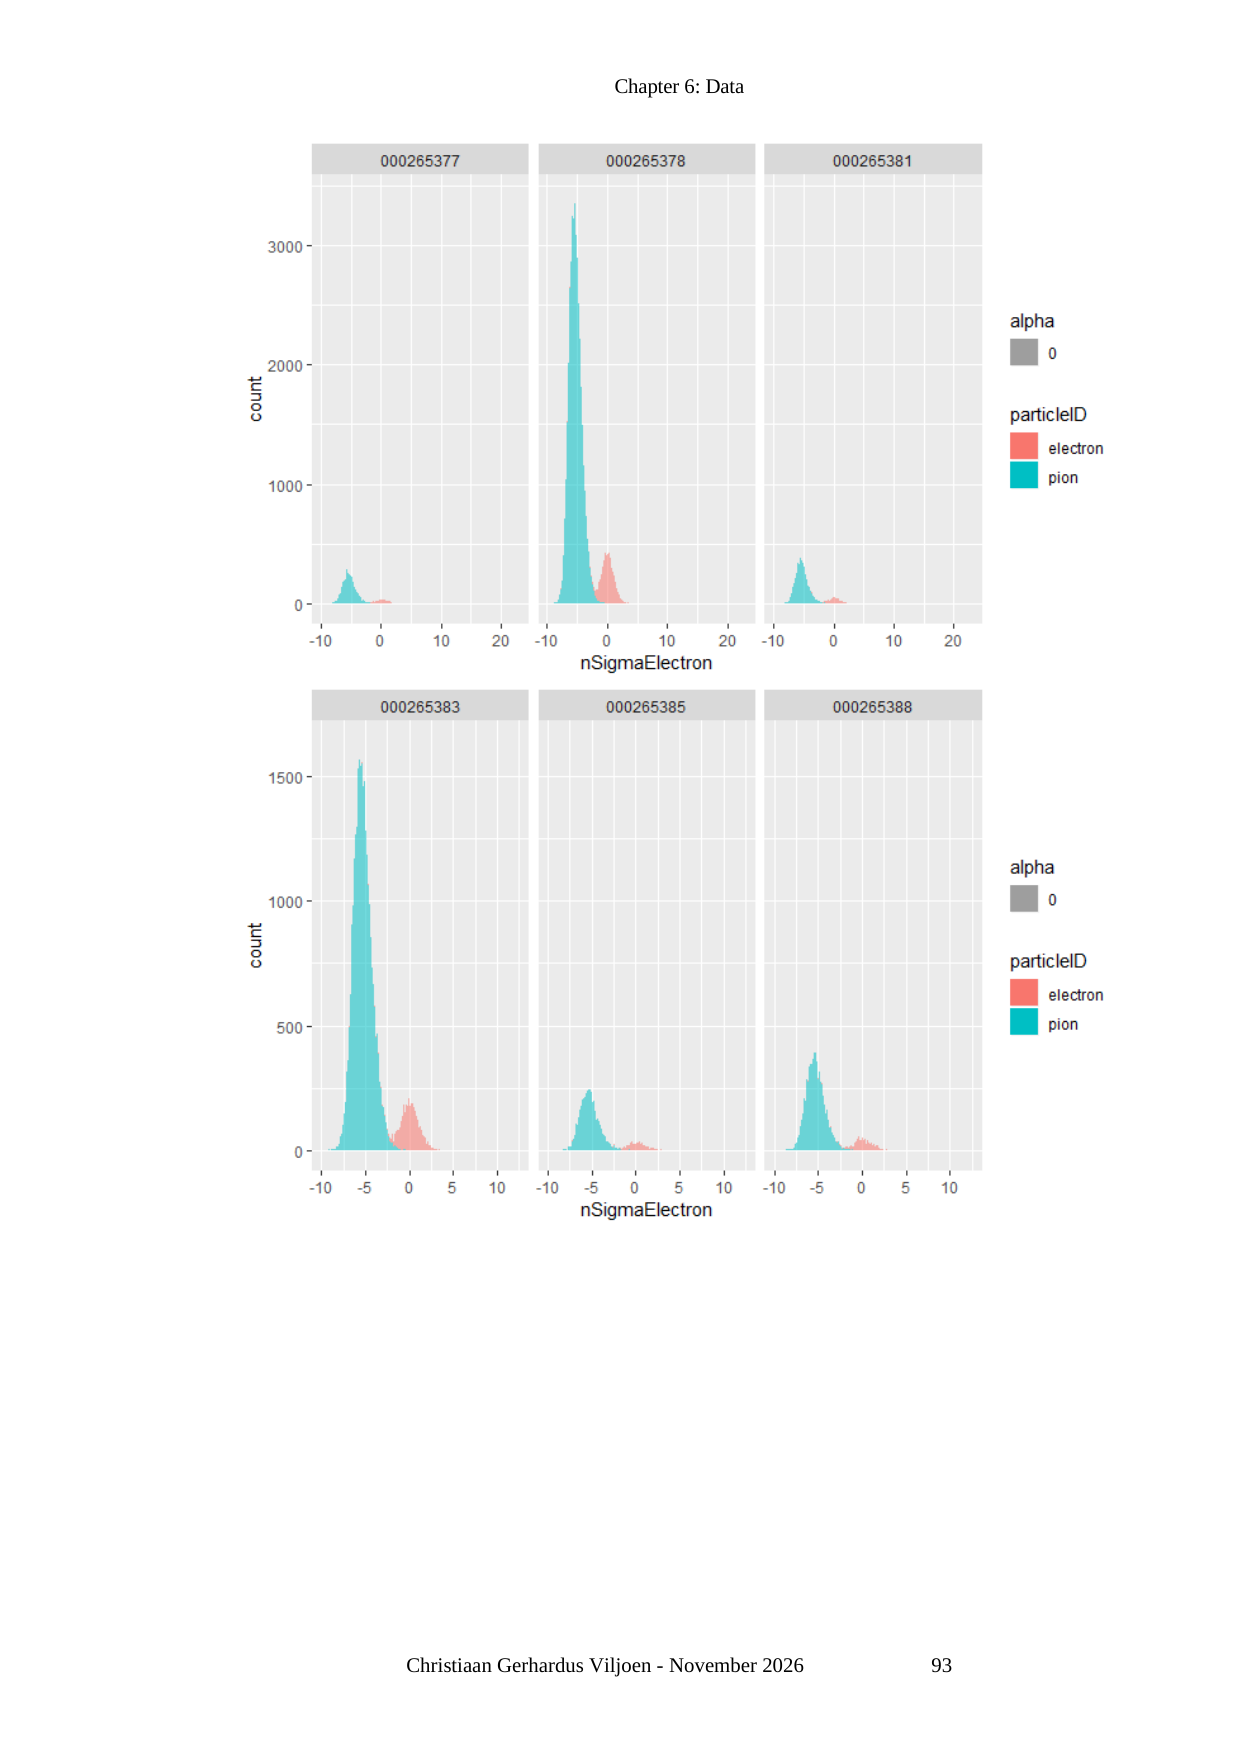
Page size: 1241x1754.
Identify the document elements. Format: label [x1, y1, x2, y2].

picture [236, 135, 1123, 1229]
